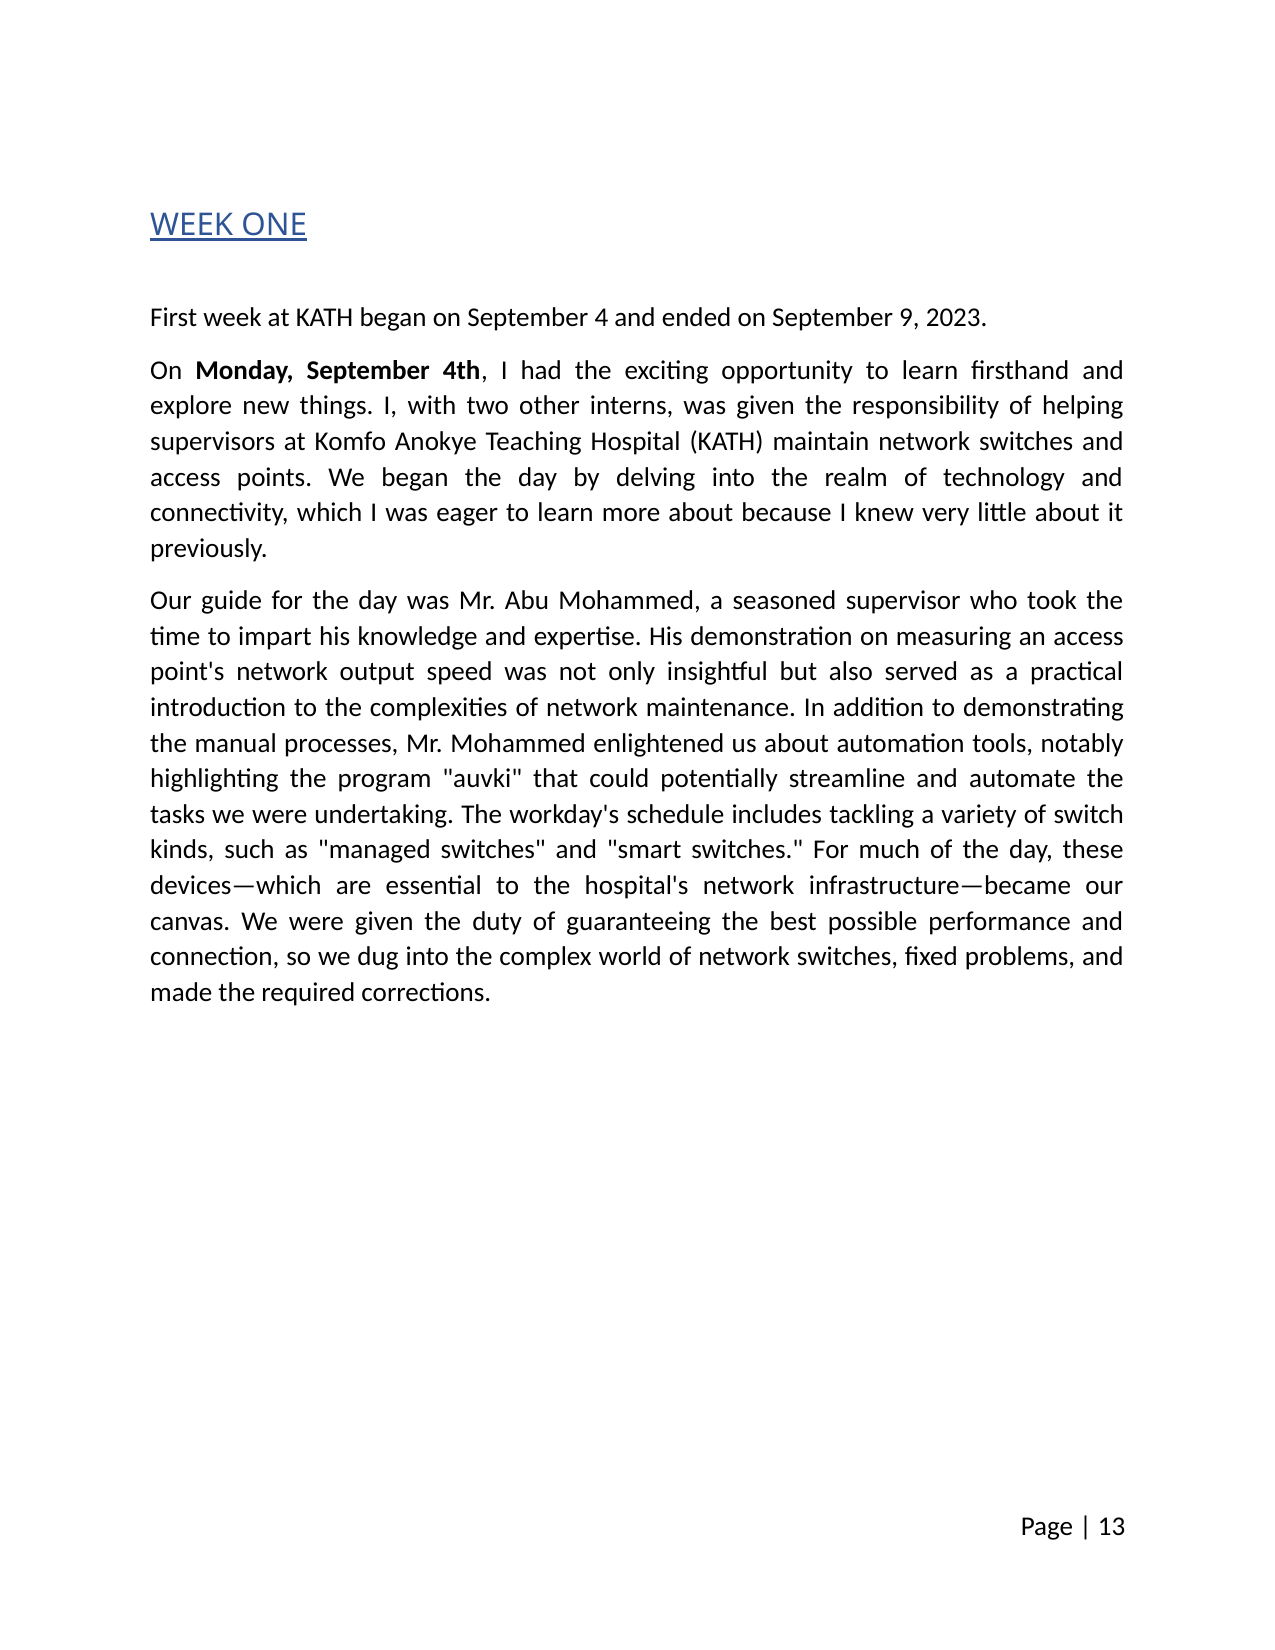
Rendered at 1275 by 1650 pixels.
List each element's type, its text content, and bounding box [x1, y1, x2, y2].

text First week at KATH began on September 4 and ended on September 9, 2023. [150, 301, 1125, 333]
subtitle WEEK ONE [150, 202, 1125, 245]
text On Monday, September 4th, I had the exciting opportunity to learn firsthand and explore new things. I, with two other interns, was given the responsibility of helping supervisors at Komfo Anokye Teaching Hospital (KATH) maintain network switches and access points. We began the day by delving into the realm of technology and connectivity, which I was eager to learn more about because I knew very little about it previously. [150, 353, 1125, 564]
text Our guide for the day was Mr. Abu Mohammed, a seasoned supervisor who took the time to impart his knowledge and expertise. His demonstration on measuring an access point's network output speed was not only insightful but also served as a practical introduction to the complexities of network maintenance. In addition to demonstrating the manual processes, Mr. Mohammed enlightened us about automation tools, notably highlighting the program "auvki" that could potentially streamline and automate the tasks we were undertaking. The workday's schedule includes tackling a variety of switch kinds, such as "managed switches" and "smart switches." For much of the day, these devices—which are essential to the hospital's network infrastructure—became our canvas. We were given the duty of guaranteeing the best possible performance and connection, so we dug into the complex world of network switches, fixed problems, and made the required corrections. [150, 583, 1125, 1008]
